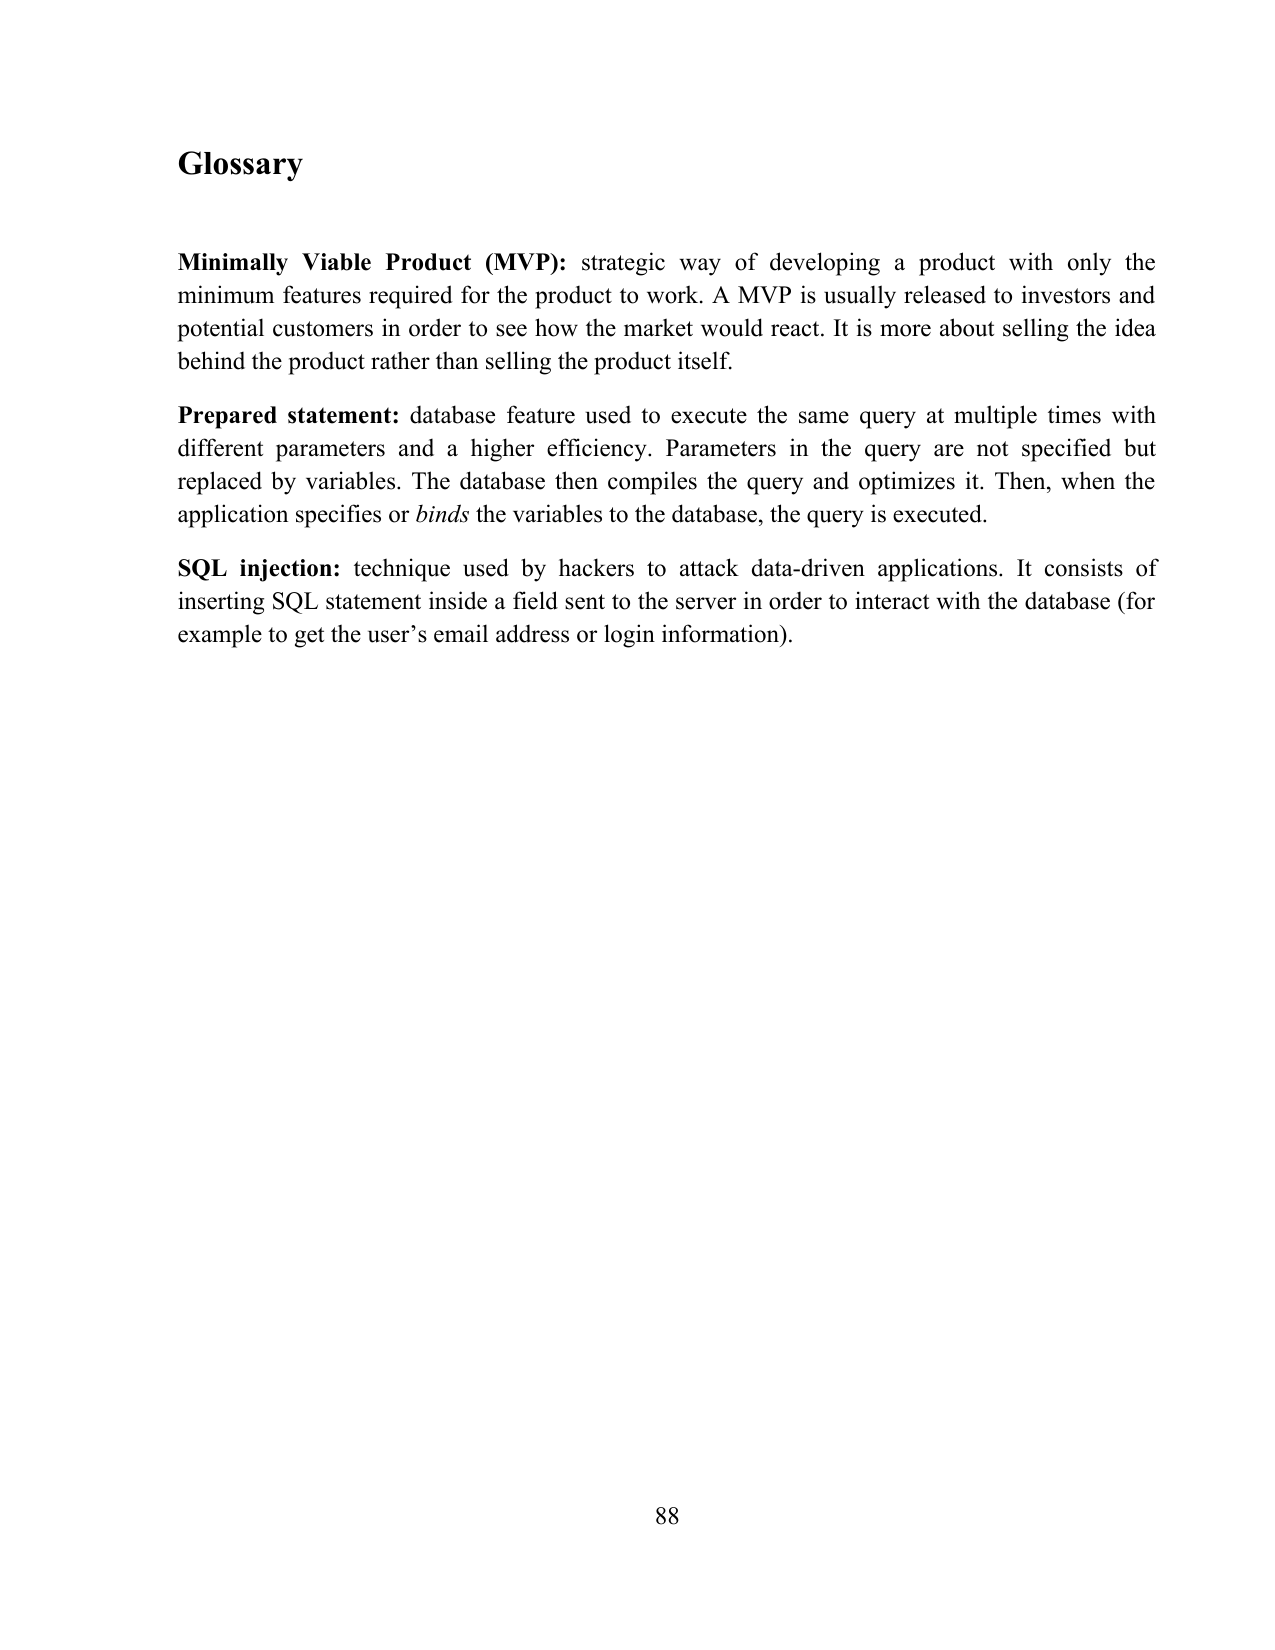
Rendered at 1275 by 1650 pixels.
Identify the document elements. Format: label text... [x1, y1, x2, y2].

text SQL injection: technique used by hackers to attack data-driven applications. It consists of inserting SQL statement inside a field sent to the server in order to interact with the database (for example to get the user’s email address or login information). [177, 553, 1157, 648]
text Prepared statement: database feature used to execute the same query at multiple times with different parameters and a higher efficiency. Parameters in the query are not specified but replaced by variables. The database then compiles the query and optimizes it. Then, when the application specifies or binds the variables to the database, the query is executed. [177, 400, 1157, 528]
text Minimally Viable Product (MVP): strategic way of developing a product with only the minimum features required for the product to work. A MVP is usually released to investors and potential customers in order to see how the market would react. It is more about selling the idea behind the product rather than selling the product itself. [177, 247, 1157, 375]
title Glossary [177, 143, 1157, 181]
